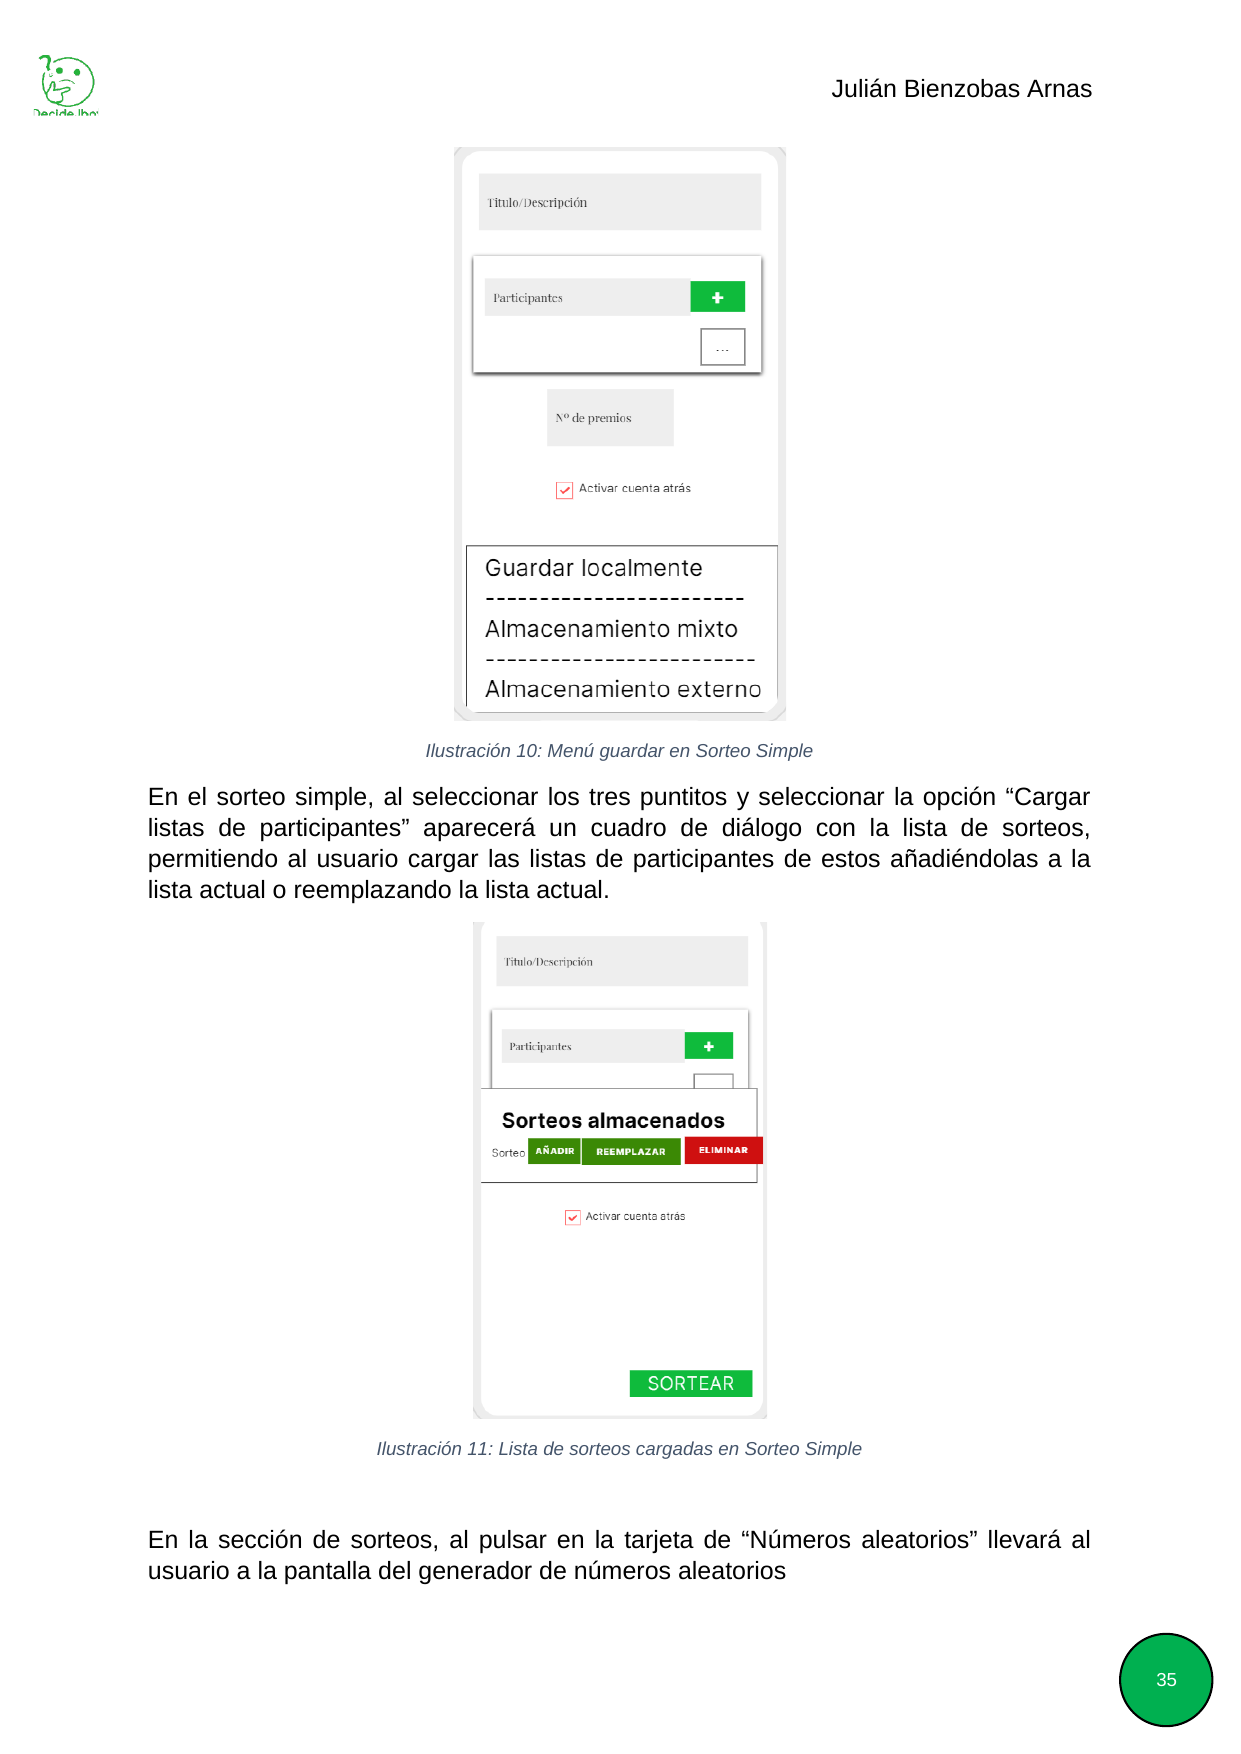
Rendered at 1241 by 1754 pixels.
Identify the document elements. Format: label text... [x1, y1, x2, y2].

text En el sorteo simple, al seleccionar los tres puntitos y seleccionar la opción “Cargar listas de participantes” aparecerá un cuadro de diálogo con la lista de sorteos, permitiendo al usuario cargar las listas de participantes de estos añadiéndolas a la lista actual o reemplazando la lista actual. [148, 782, 1092, 904]
text Ilustración 11: Lista de sorteos cargadas en Sorteo Simple [148, 1437, 1092, 1459]
text Ilustración 10: Menú guardar en Sorteo Simple [148, 740, 1092, 761]
picture [473, 922, 768, 1419]
picture [32, 55, 99, 114]
picture [454, 147, 787, 721]
text En la sección de sorteos, al pulsar en la tarjeta de “Números aleatorios” llevará al usuario a la pantalla del generador de números aleatorios [148, 1525, 1092, 1584]
